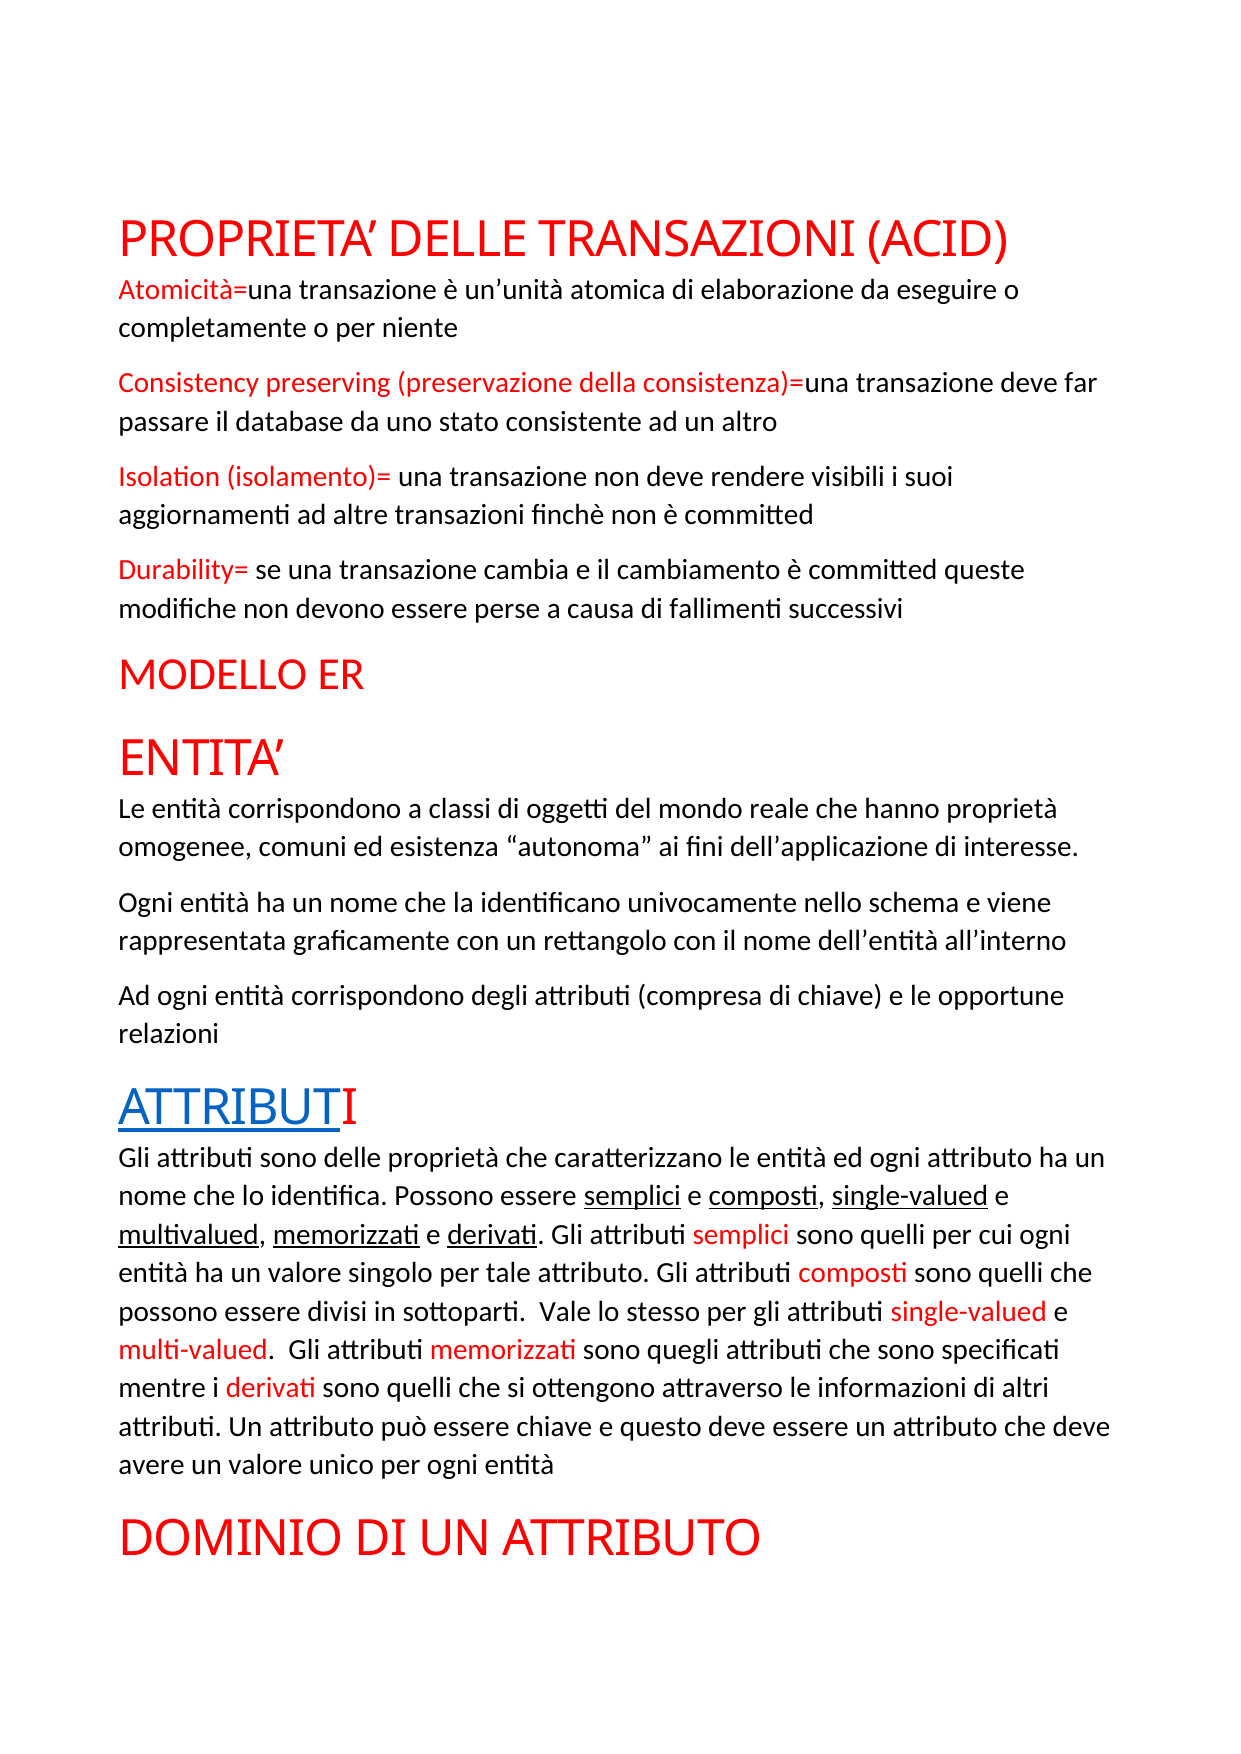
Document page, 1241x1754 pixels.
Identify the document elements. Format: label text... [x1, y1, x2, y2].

text Ad ogni entità corrispondono degli attributi (compresa di chiave) e le opportune relazioni [118, 977, 1122, 1051]
text Atomicità=una transazione è un’unità atomica di elaborazione da eseguire o completamente o per niente [118, 271, 1122, 345]
text MODELLO ER [118, 645, 1122, 701]
title PROPRIETA’ DELLE TRANSAZIONI (ACID) [118, 203, 1122, 271]
title ATTRIBUTI [118, 1071, 1122, 1139]
text Isolation (isolamento)= una transazione non deve rendere visibili i suoi aggiornamenti ad altre transazioni finchè non è committed [118, 458, 1122, 532]
title DOMINIO DI UN ATTRIBUTO [118, 1501, 1122, 1569]
title ENTITA’ [118, 722, 1122, 790]
text Gli attributi sono delle proprietà che caratterizzano le entità ed ogni attributo ha un nome che lo identifica. Possono essere semplici e composti, single-valued e multivalued, memorizzati e derivati. Gli attributi semplici sono quelli per cui ogni entità ha un valore singolo per tale attributo. Gli attributi composti sono quelli che possono essere divisi in sottoparti. Vale lo stesso per gli attributi single-valued e multi-valued. Gli attributi memorizzati sono quegli attributi che sono specificati mentre i derivati sono quelli che si ottengono attraverso le informazioni di altri attributi. Un attributo può essere chiave e questo deve essere un attributo che deve avere un valore unico per ogni entità [118, 1139, 1122, 1482]
text Consistency preserving (preservazione della consistenza)=una transazione deve far passare il database da uno stato consistente ad un altro [118, 364, 1122, 438]
text Ogni entità ha un nome che la identificano univocamente nello schema e viene rappresentata graficamente con un rettangolo con il nome dell’entità all’interno [118, 884, 1122, 958]
text Durability= se una transazione cambia e il cambiamento è committed queste modifiche non devono essere perse a causa di fallimenti successivi [118, 551, 1122, 626]
text Le entità corrispondono a classi di oggetti del mondo reale che hanno proprietà omogenee, comuni ed esistenza “autonoma” ai fini dell’applicazione di interesse. [118, 790, 1122, 864]
